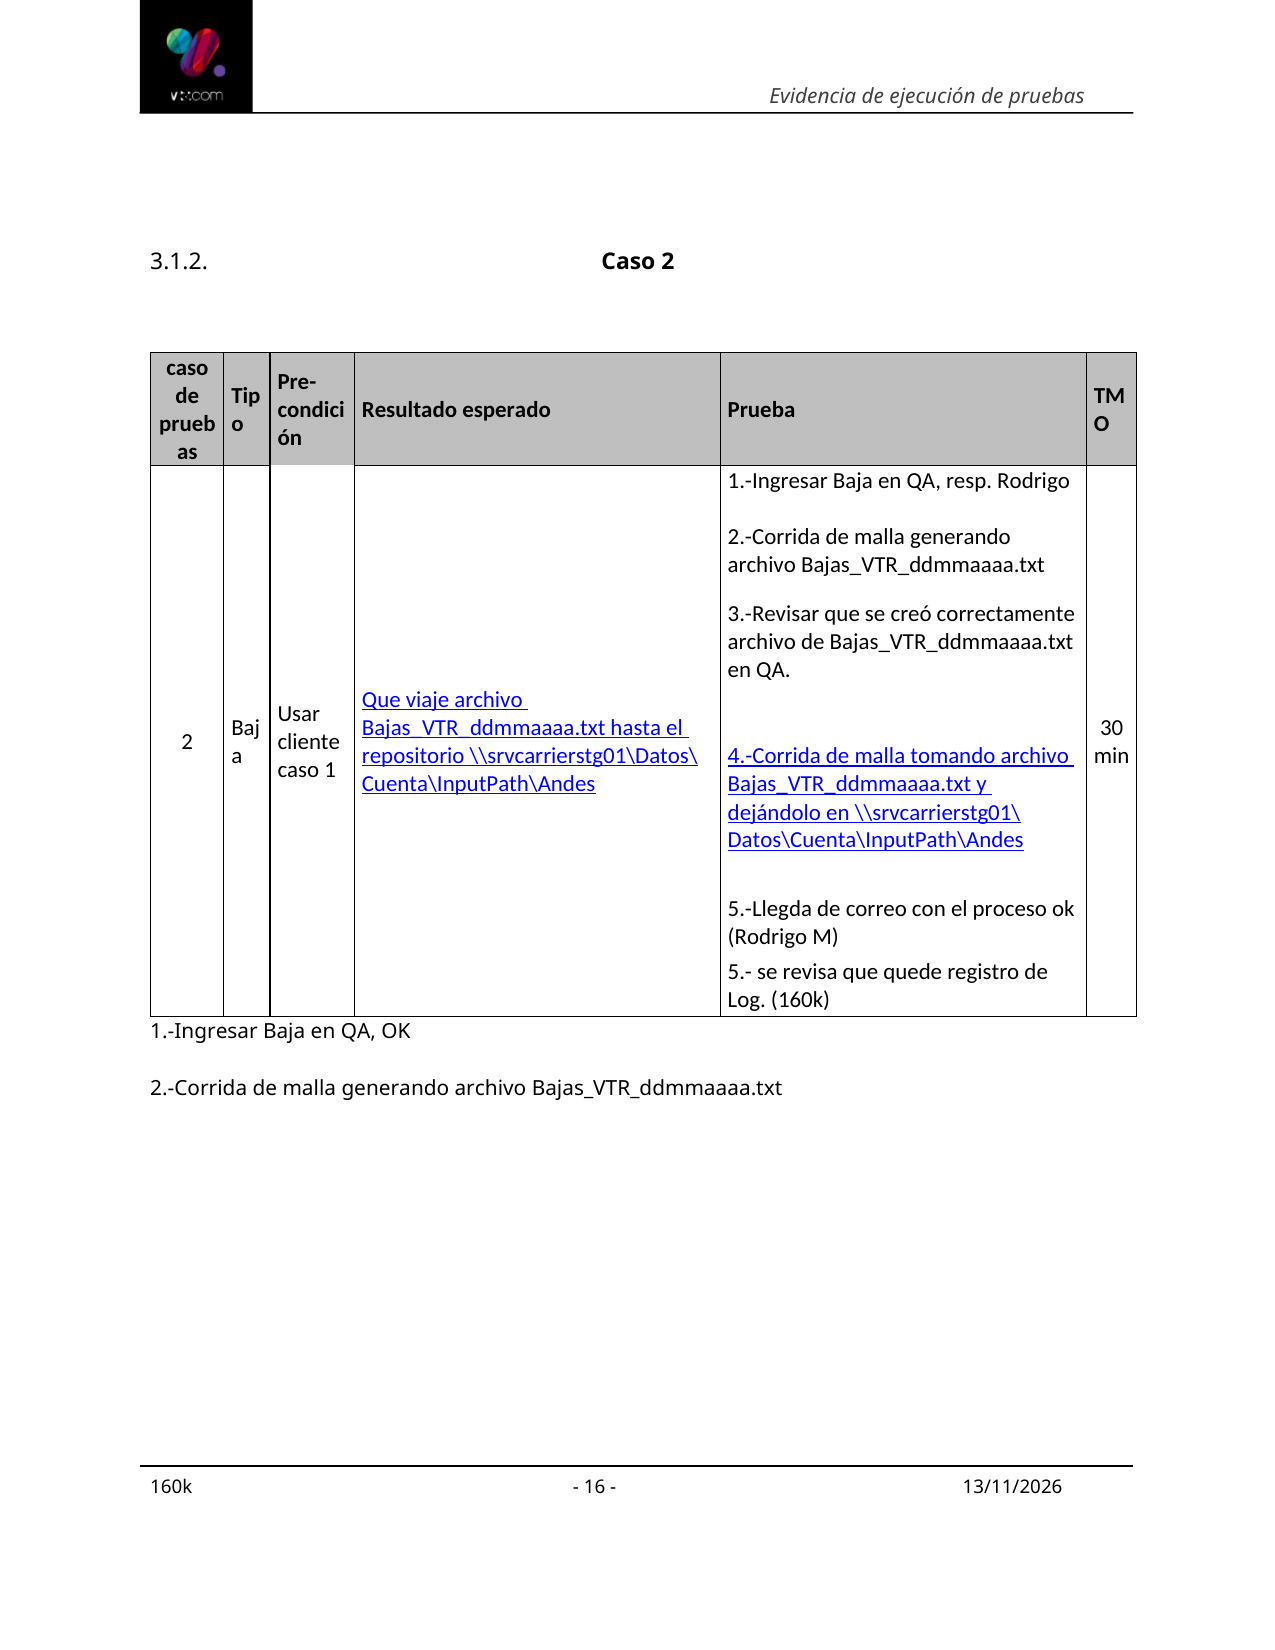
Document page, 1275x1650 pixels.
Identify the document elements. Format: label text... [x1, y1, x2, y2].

table_cell 2 [151, 466, 223, 1016]
subtitle Caso 2 [150, 245, 1137, 276]
table_cell 30 min [1087, 466, 1136, 1016]
table_header TMO [1087, 353, 1136, 465]
picture [166, 28, 226, 101]
table_cell Usar cliente caso 1 [271, 465, 354, 1016]
table_cell 1.-Ingresar Baja en QA, resp. Rodrigo 2.-Corrida de malla generando archivo Bajas_VTR_ddmmaaaa.txt [721, 466, 1086, 578]
table_header caso de pruebas [151, 353, 223, 465]
text 2.-Corrida de malla generando archivo Bajas_VTR_ddmmaaaa.txt [150, 1073, 1137, 1102]
table_cell 3.-Revisar que se creó correctamente archivo de Bajas_VTR_ddmmaaaa.txt en QA. [721, 578, 1086, 703]
table_header Tipo [224, 353, 269, 465]
table_cell Baja [224, 466, 269, 1016]
table_cell Que viaje archivo Bajas_VTR_ddmmaaaa.txt hasta el repositorio \\srvcarrierstg01\Datos\Cuenta\InputPath\Andes [355, 466, 720, 1016]
table_header Pre-condición [271, 353, 354, 465]
table_cell 5.-Llegda de correo con el proceso ok (Rodrigo M) [721, 891, 1086, 953]
table_header Resultado esperado [355, 353, 720, 465]
table_header Prueba [721, 353, 1086, 465]
table_cell 4.-Corrida de malla tomando archivo Bajas_VTR_ddmmaaaa.txt y dejándolo en \\srvcarrierstg01\Datos\Cuenta\InputPath\Andes [721, 703, 1086, 891]
text 1.-Ingresar Baja en QA, OK [150, 1017, 1137, 1045]
table_cell 5.- se revisa que quede registro de Log. (160k) [721, 953, 1086, 1016]
